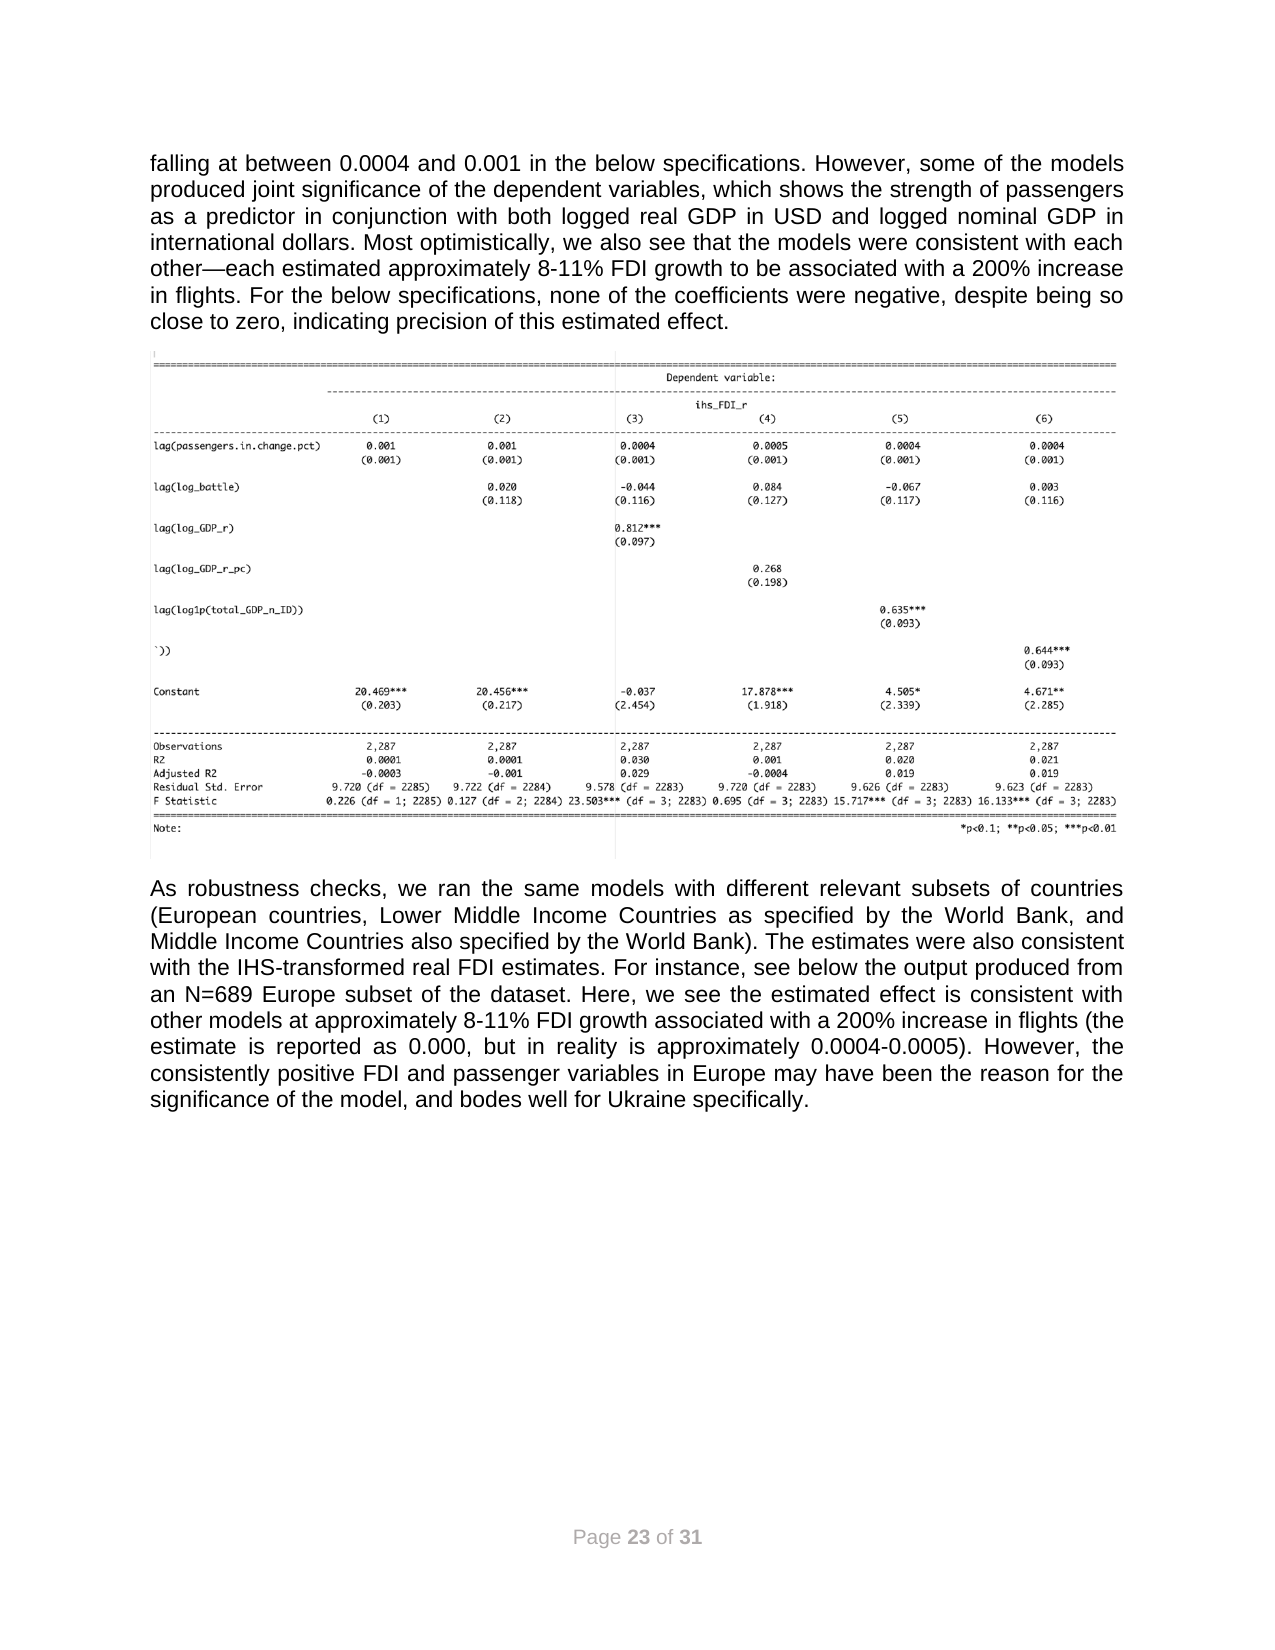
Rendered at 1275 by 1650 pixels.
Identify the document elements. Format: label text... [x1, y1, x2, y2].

picture [150, 351, 1125, 859]
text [150, 150, 1125, 334]
text As robustness checks, we ran the same models with different relevant subsets of countries (European countries, Lower Middle Income Countries as specified by the World Bank, and Middle Income Countries also specified by the World Bank). The estimates were also consistent with the IHS-transformed real FDI estimates. For instance, see below the output produced from an N=689 Europe subset of the dataset. Here, we see the estimated effect is consistent with other models at approximately 8-11% FDI growth associated with a 200% increase in flights (the estimate is reported as 0.000, but in reality is approximately 0.0004-0.0005). However, the consistently positive FDI and passenger variables in Europe may have been the reason for the significance of the model, and bodes well for Ukraine specifically. [150, 875, 1125, 1112]
